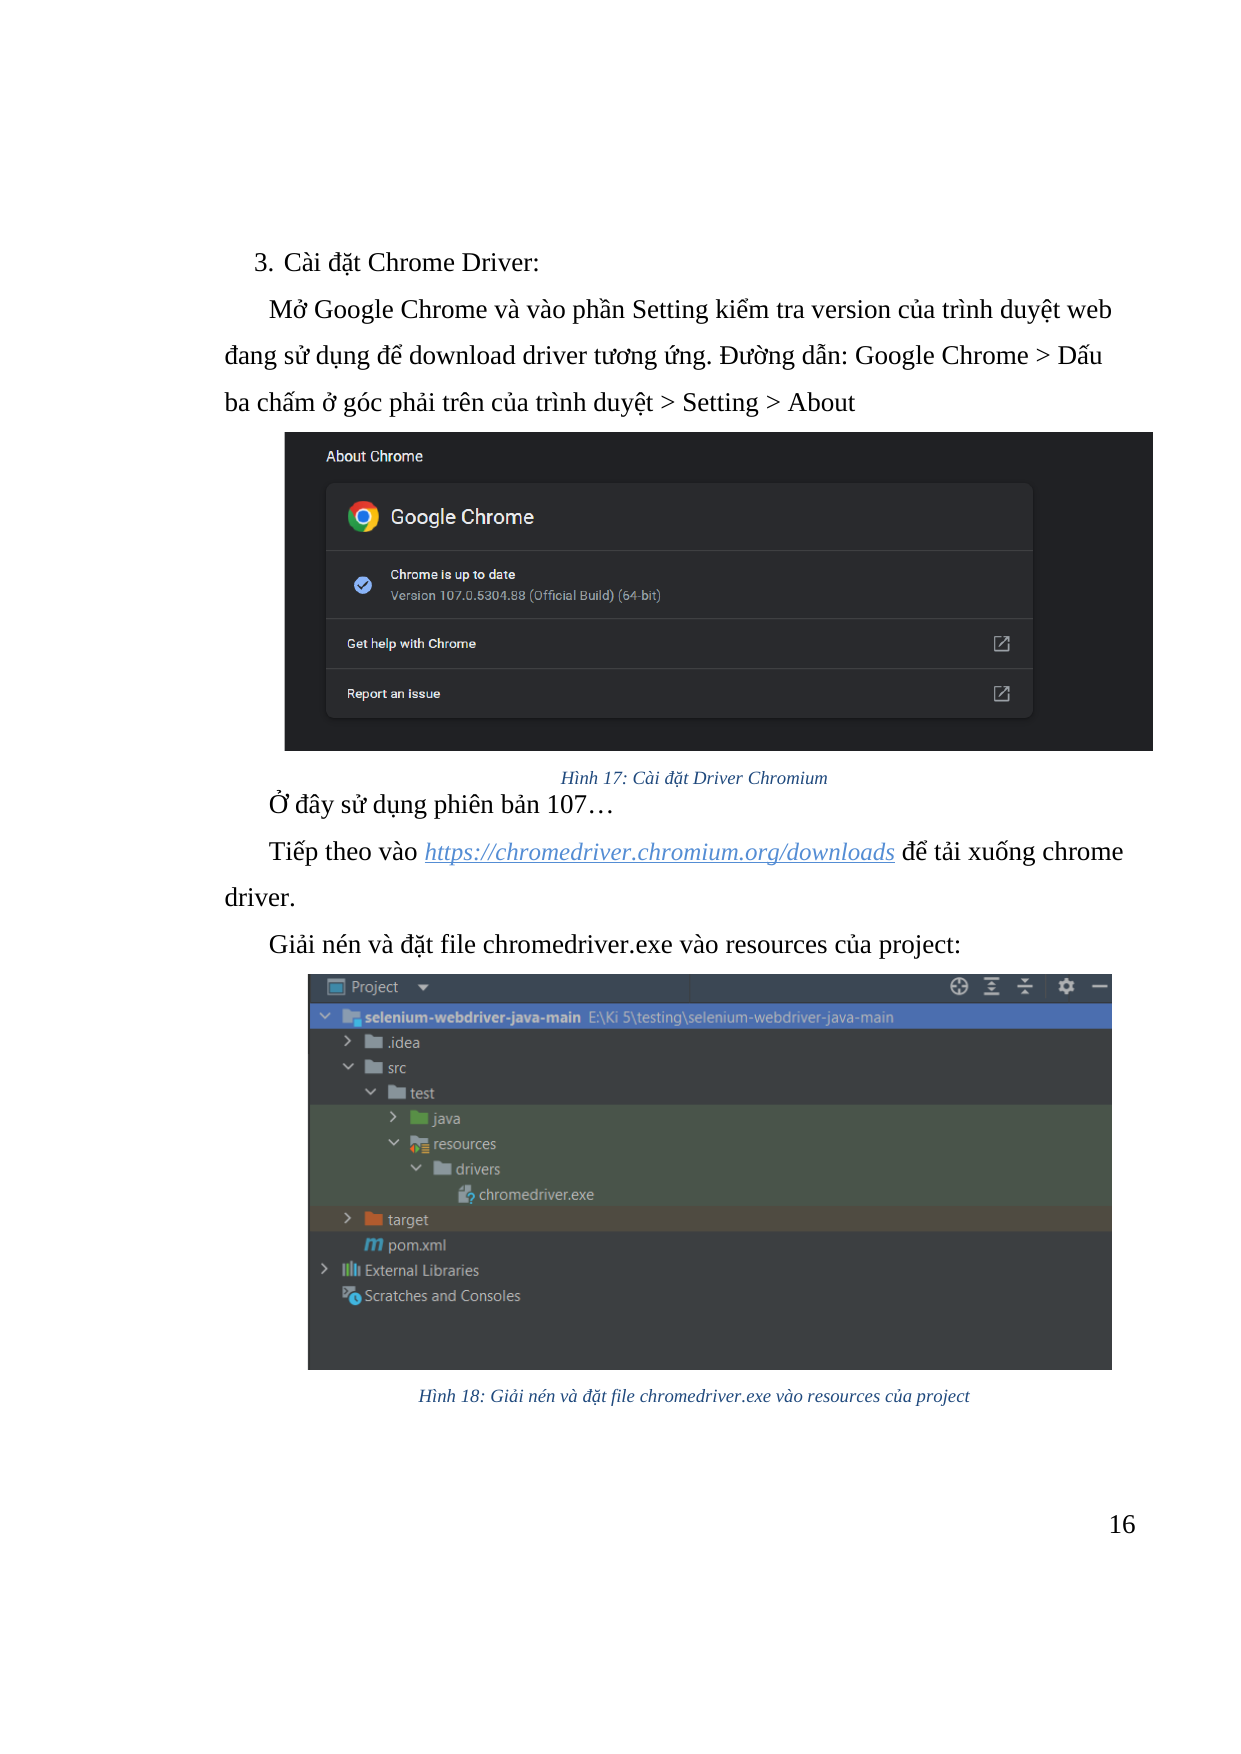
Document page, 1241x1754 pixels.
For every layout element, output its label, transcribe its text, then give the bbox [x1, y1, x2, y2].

picture [284, 432, 1153, 751]
text Ở đây sử dụng phiên bản 107… [224, 788, 1135, 819]
text Tiếp theo vào https://chromedriver.chromium.org/downloads để tải xuống chrome driver. [224, 835, 1135, 913]
picture [307, 974, 1112, 1370]
text Giải nén và đặt file chromedriver.exe vào resources của project: [224, 928, 1135, 959]
subtitle Cài đặt Chrome Driver: [254, 246, 1135, 277]
text Mở Google Chrome và vào phần Setting kiểm tra version của trình duyệt web đang sử dụng để download driver tương ứng. Đường dẫn: Google Chrome > Dấu ba chấm ở góc phải trên của trình duyệt > Setting > About [224, 293, 1135, 417]
